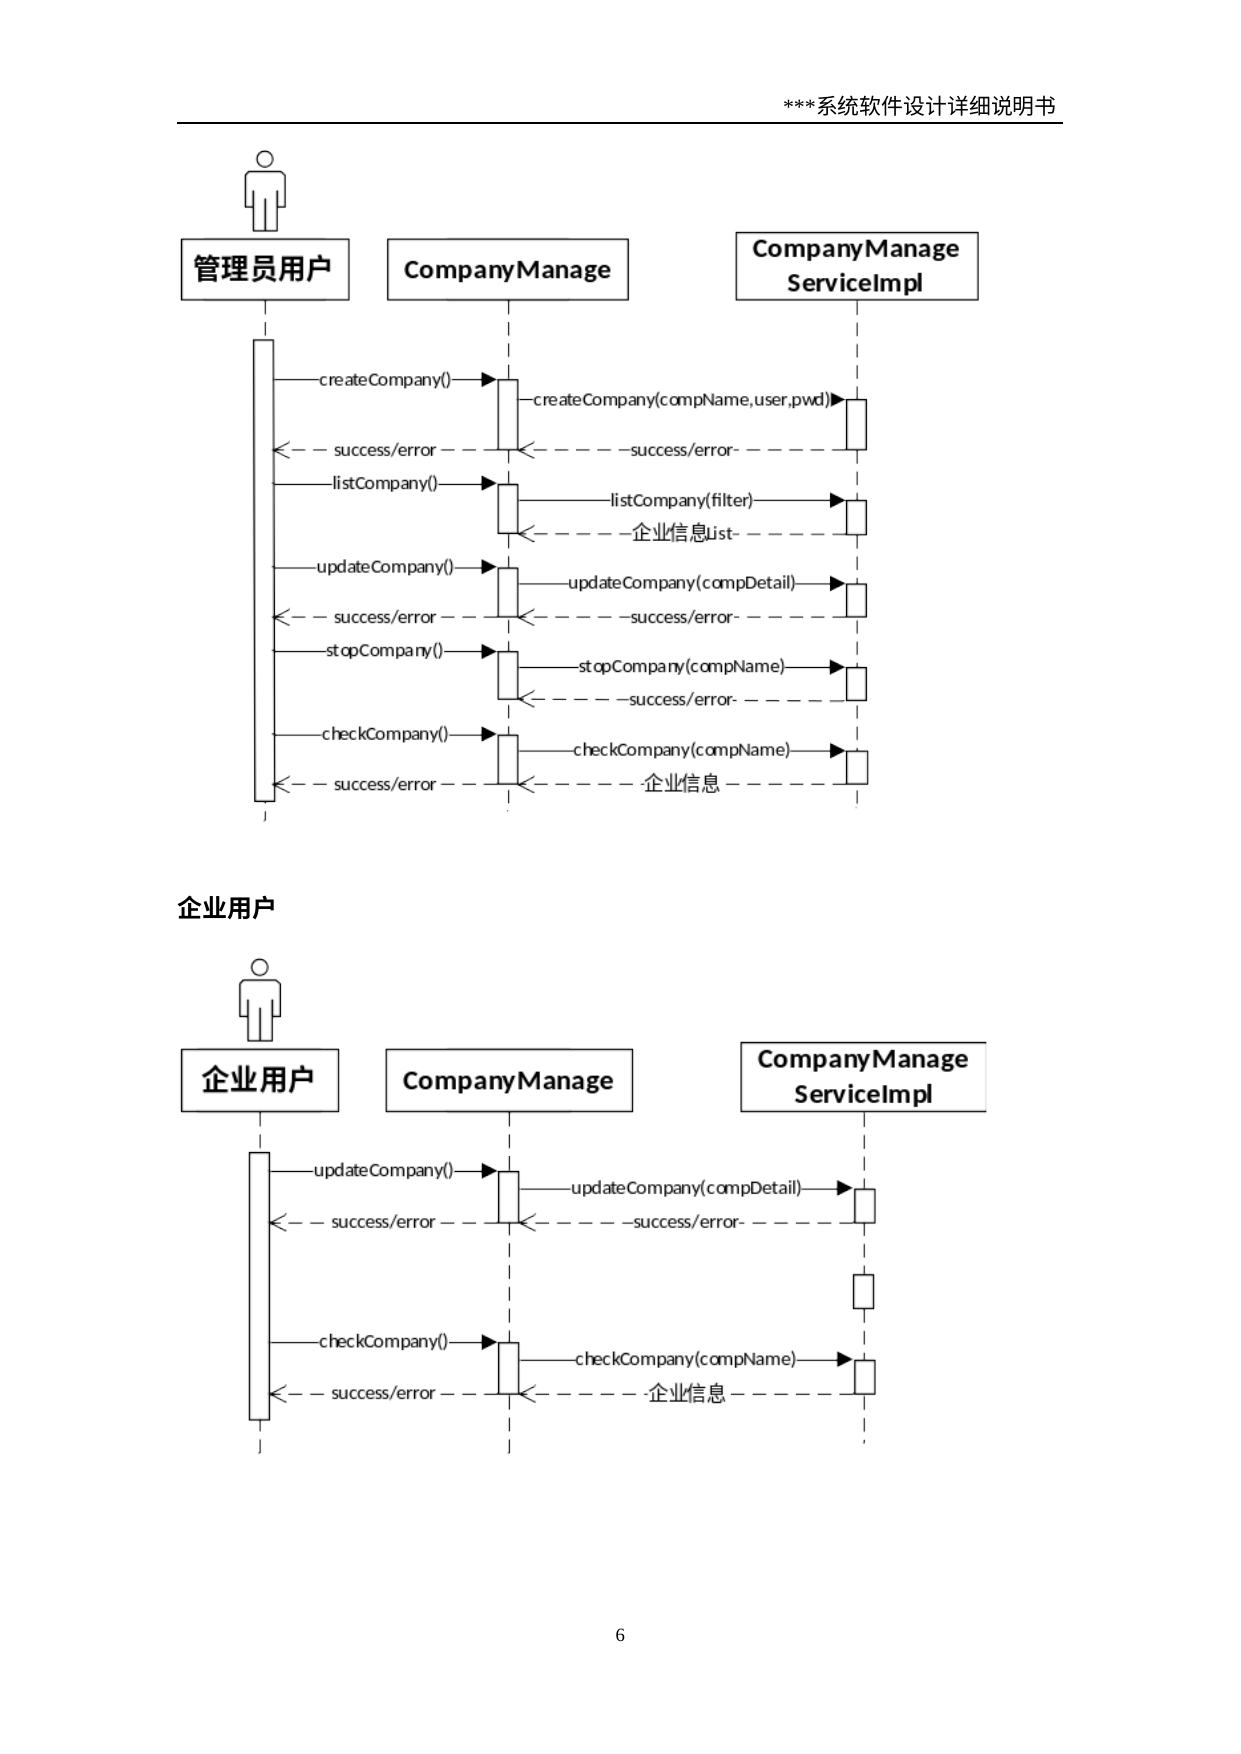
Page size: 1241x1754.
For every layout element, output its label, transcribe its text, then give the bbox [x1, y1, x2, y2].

text 企业用户 [177, 889, 1063, 925]
